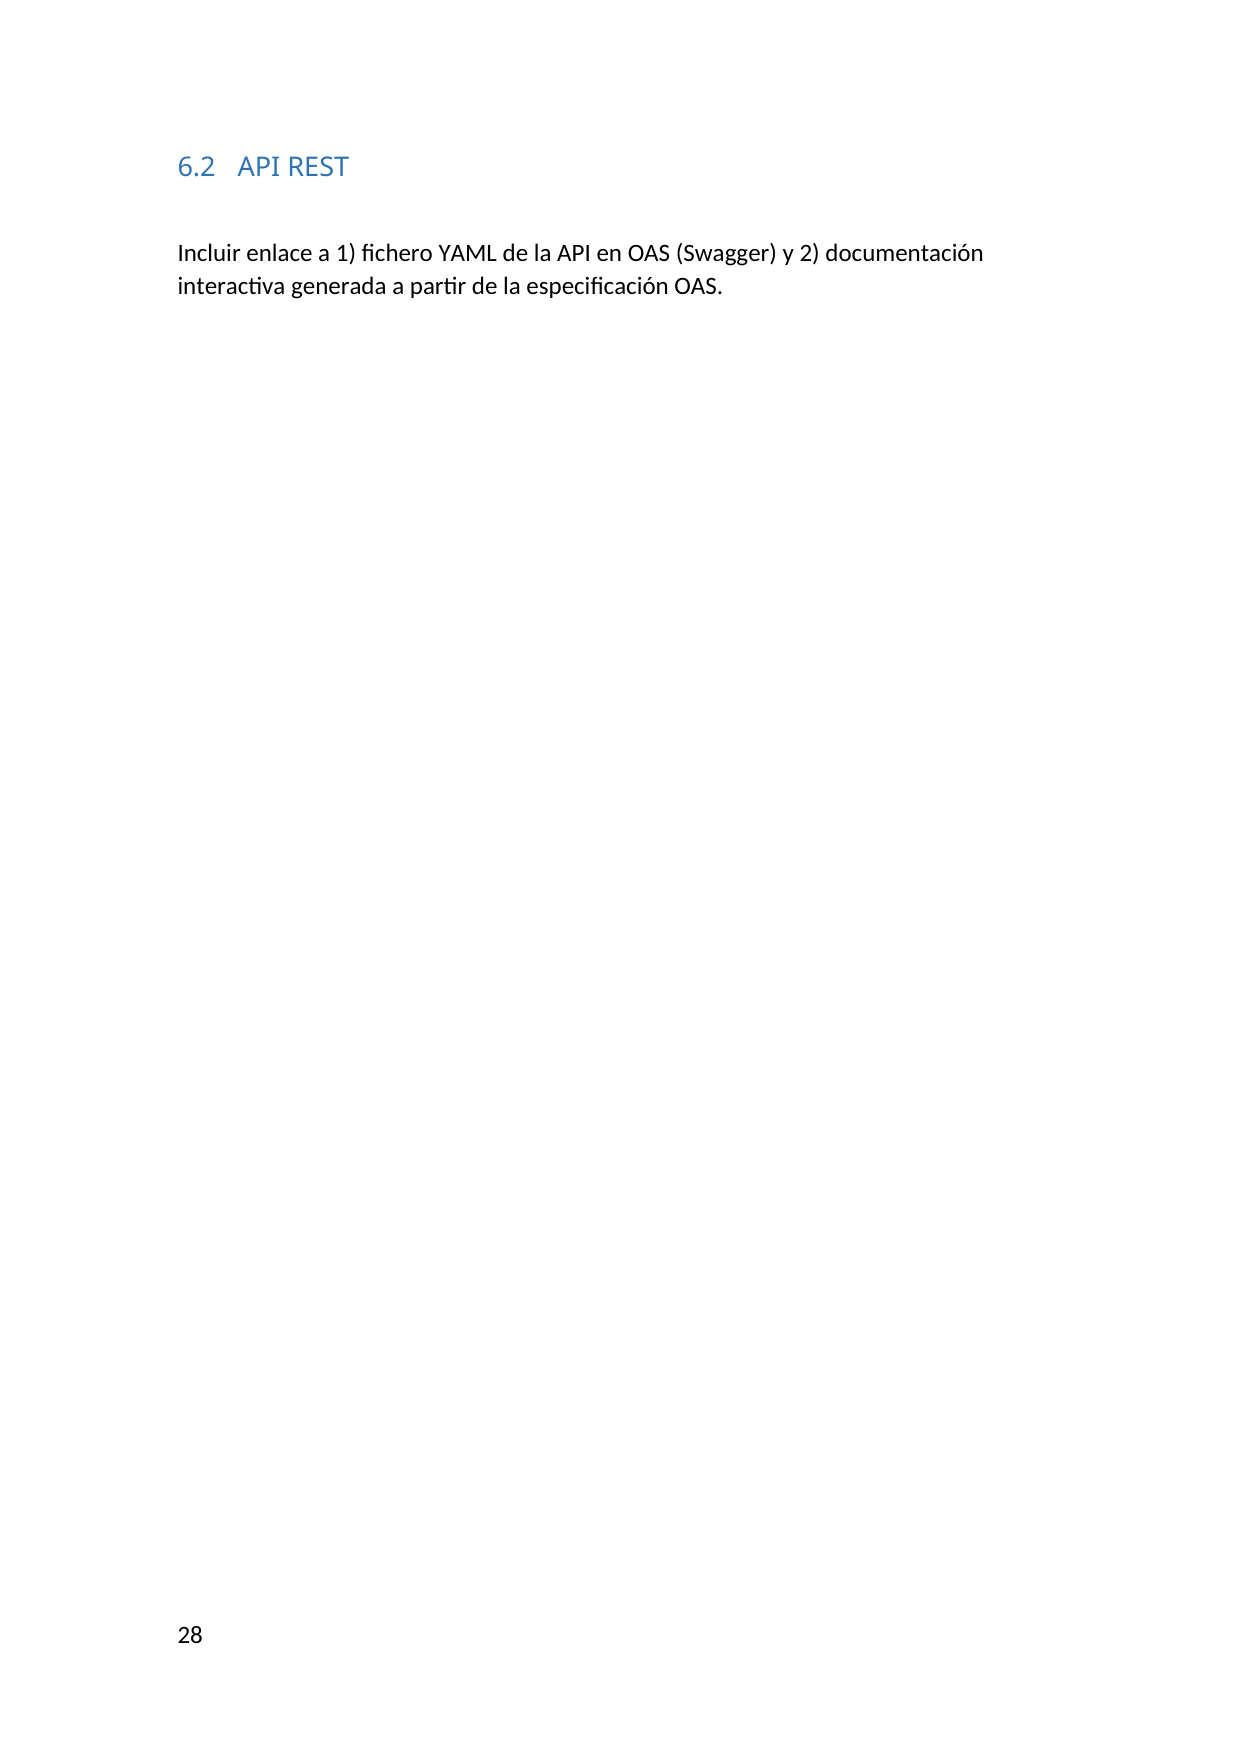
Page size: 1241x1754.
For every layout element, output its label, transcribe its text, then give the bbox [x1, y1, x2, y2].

text Incluir enlace a 1) fichero YAML de la API en OAS (Swagger) y 2) documentación interactiva generada a partir de la especificación OAS. [177, 237, 1063, 300]
subtitle API REST [177, 148, 1063, 184]
